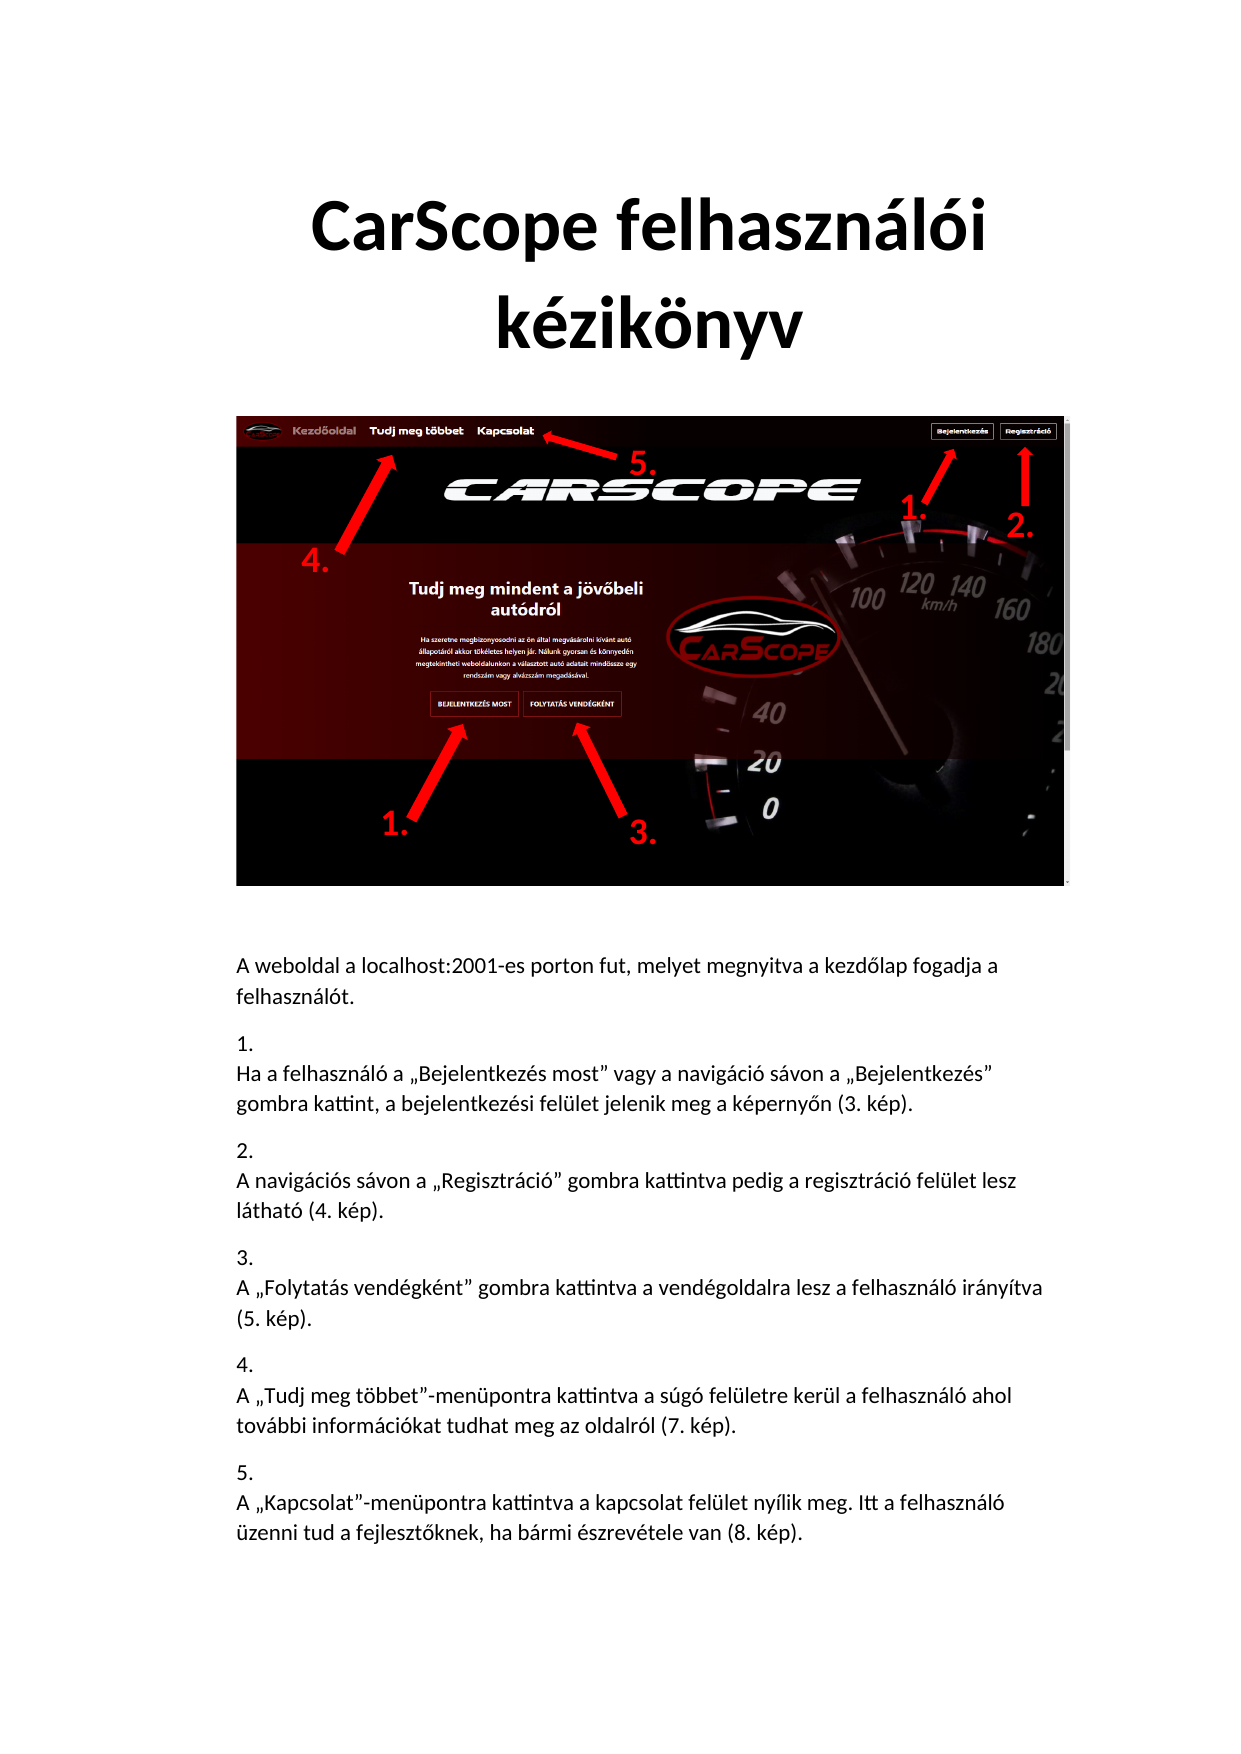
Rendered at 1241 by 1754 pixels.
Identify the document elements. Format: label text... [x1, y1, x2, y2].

text CarScope felhasználói kézikönyv [236, 177, 1063, 398]
picture [236, 416, 1071, 886]
text 5. A „Kapcsolat”-menüpontra kattintva a kapcsolat felület nyílik meg. Itt a felhasználó üzenni tud a fejlesztőknek, ha bármi észrevétele van (8. kép). [236, 1458, 1063, 1546]
text 2. A navigációs sávon a „Regisztráció” gombra kattintva pedig a regisztráció felület lesz látható (4. kép). [236, 1136, 1063, 1224]
text 1. Ha a felhasználó a „Bejelentkezés most” vagy a navigáció sávon a „Bejelentkezés” gombra kattint, a bejelentkezési felület jelenik meg a képernyőn (3. kép). [236, 1029, 1063, 1117]
text 3. A „Folytatás vendégként” gombra kattintva a vendégoldalra lesz a felhasználó irányítva (5. kép). [236, 1243, 1063, 1332]
text A weboldal a localhost:2001-es porton fut, melyet megnyitva a kezdőlap fogadja a felhasználót. [236, 952, 1063, 1010]
text 4. A „Tudj meg többet”-menüpontra kattintva a súgó felületre kerül a felhasználó ahol további információkat tudhat meg az oldalról (7. kép). [236, 1351, 1063, 1439]
